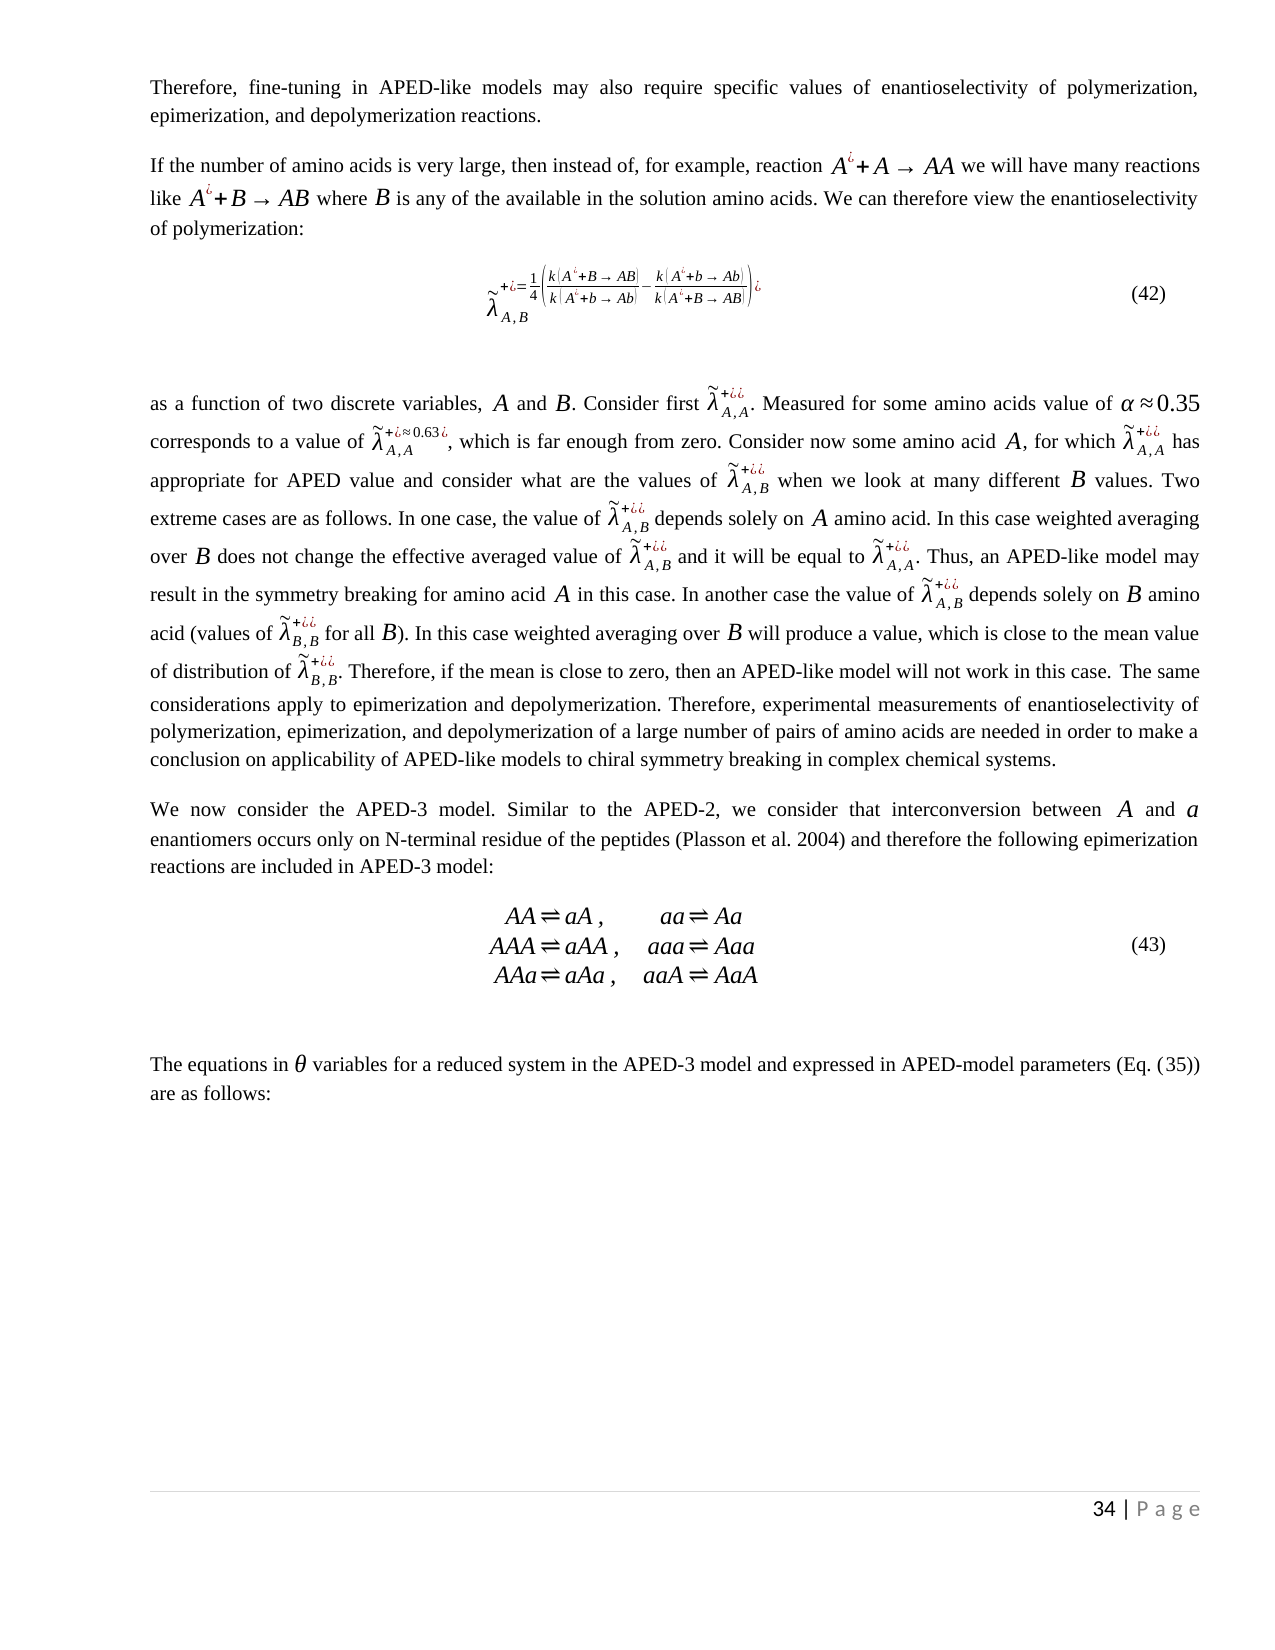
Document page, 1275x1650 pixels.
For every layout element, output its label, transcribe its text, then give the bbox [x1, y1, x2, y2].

text as a function of two discrete variables, and . Consider first . Measured for some amino acids value of corresponds to a value of , which is far enough from zero. Consider now some amino acid , for which has appropriate for APED value and consider what are the values of when we look at many different values. Two extreme cases are as follows. In one case, the value of depends solely on amino acid. In this case weighted averaging over does not change the effective averaged value of and it will be equal to . Thus, an APED-like model may result in the symmetry breaking for amino acid in this case. In another case the value of depends solely on amino acid (values of for all ). In this case weighted averaging over will produce a value, which is close to the mean value of distribution of . Therefore, if the mean is close to zero, then an APED-like model will not work in this case. The same considerations apply to epimerization and depolymerization. Therefore, experimental measurements of enantioselectivity of polymerization, epimerization, and depolymerization of a large number of pairs of amino acids are needed in order to make a conclusion on applicability of APED-like models to chiral symmetry breaking in complex chemical systems. [150, 386, 1200, 771]
text The equations in variables for a reduced system in the APED-3 model and expressed in APED-model parameters (Eq. (35)) are as follows: [150, 1050, 1200, 1105]
text We now consider the APED-3 model. Similar to the APED-2, we consider that interconversion between and enantiomers occurs only on N-terminal residue of the peptides (Plasson et al. 2004) and therefore the following epimerization reactions are included in APED-3 model: [150, 795, 1200, 878]
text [150, 75, 1200, 127]
text If the number of amino acids is very large, then instead of, for example, reaction we will have many reactions like where is any of the available in the solution amino acids. We can therefore view the enantioselectivity of polymerization: [150, 151, 1200, 240]
table_header (43) [1097, 903, 1200, 1002]
table_header [150, 903, 1097, 1002]
table_header [150, 264, 1097, 337]
table_header (42) [1097, 264, 1200, 337]
